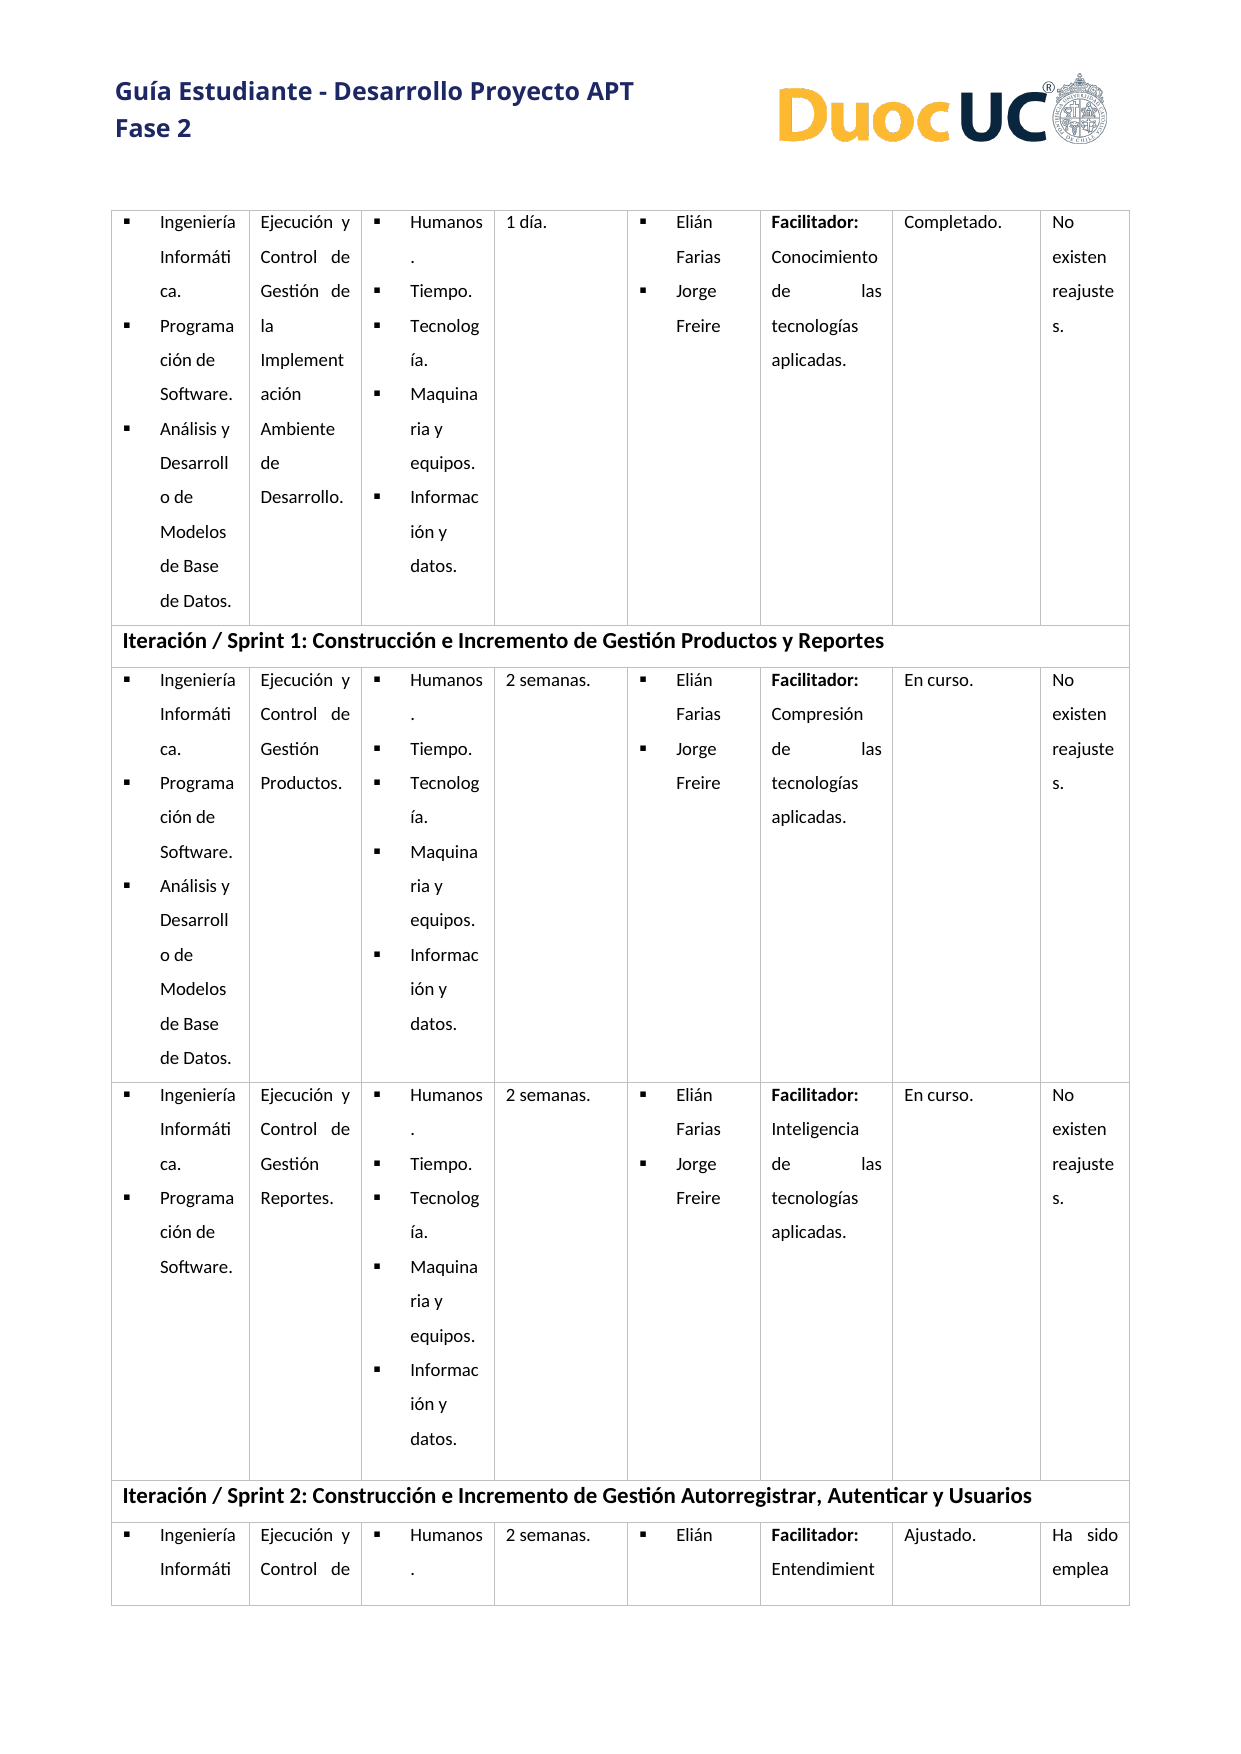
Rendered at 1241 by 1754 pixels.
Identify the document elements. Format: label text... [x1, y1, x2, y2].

table_cell Ingeniería Informática. Programación de Software. Análisis y Desarrollo de Modelos de Base de Datos. [112, 668, 249, 1082]
table_cell Elián Farias Jorge Freire [628, 211, 760, 625]
table_cell 2 semanas. [495, 1083, 627, 1480]
table_cell No existen reajustes. [1041, 1083, 1129, 1480]
table_cell Iteración / Sprint 2: Construcción e Incremento de Gestión Autorregistrar, Autenticar y Usuarios [112, 1481, 1129, 1522]
table_cell Elián Farias Jorge Freire [628, 668, 760, 1082]
table_cell 2 semanas. [495, 1523, 627, 1605]
table_cell No existen reajustes. [1041, 668, 1129, 1082]
table_cell Completado. [893, 211, 1040, 625]
table_cell Iteración / Sprint 1: Construcción e Incremento de Gestión Productos y Reportes [112, 626, 1129, 667]
table_cell Ingeniería Informática. Programación de Software. [112, 1083, 249, 1480]
table_cell Facilitador: Conocimiento de las tecnologías aplicadas. [761, 211, 892, 625]
table_cell No existen reajustes. [1041, 211, 1129, 625]
table_cell En curso. [893, 1083, 1040, 1480]
table_cell Elián Farias [628, 1523, 760, 1605]
table_cell Humanos. Tiempo. Tecnología. Maquinaria y equipos. Información y datos. [362, 668, 494, 1082]
table_cell Humanos. Tiempo. Tecnología. Maquinaria y equipos. Información y datos. [362, 211, 494, 625]
table_cell Ejecución y Control de Gestión Autorregistrar, Autenticar y Usuarios. [250, 1523, 361, 1605]
table_cell Facilitador: Compresión de las tecnologías aplicadas. [761, 668, 892, 1082]
table_cell Elián Farias Jorge Freire [628, 1083, 760, 1480]
table_cell 1 día. [495, 211, 627, 625]
table_cell Ha sido empleado el estándar JSON Web Token (JWT). [1041, 1523, 1129, 1605]
table_cell Ejecución y Control de Gestión de la Implementación Ambiente de Desarrollo. [250, 211, 361, 625]
table_cell Humanos. Tiempo. Tecnología. Maquinaria y equipos. Información y datos. [362, 1523, 494, 1605]
table_cell Ejecución y Control de Gestión Reportes. [250, 1083, 361, 1480]
table_cell 2 semanas. [495, 668, 627, 1082]
table_cell En curso. [893, 668, 1040, 1082]
table_cell Ajustado. [893, 1523, 1040, 1605]
table_cell Facilitador: Entendimiento y destrezas en el uso de las tecnologías aplicadas. [761, 1523, 892, 1605]
table_cell Ejecución y Control de Gestión Productos. [250, 668, 361, 1082]
table_cell Ingeniería Informática. Programación de Software. Análisis y Desarrollo de Modelos de Base de Datos. [112, 211, 249, 625]
picture [779, 73, 1107, 144]
table_cell Ingeniería Informática. Programación de Software. Análisis y Desarrollo de Modelos de Base de Datos. [112, 1523, 249, 1605]
table_cell Humanos. Tiempo. Tecnología. Maquinaria y equipos. Información y datos. [362, 1083, 494, 1480]
table_cell Facilitador: Inteligencia de las tecnologías aplicadas. [761, 1083, 892, 1480]
